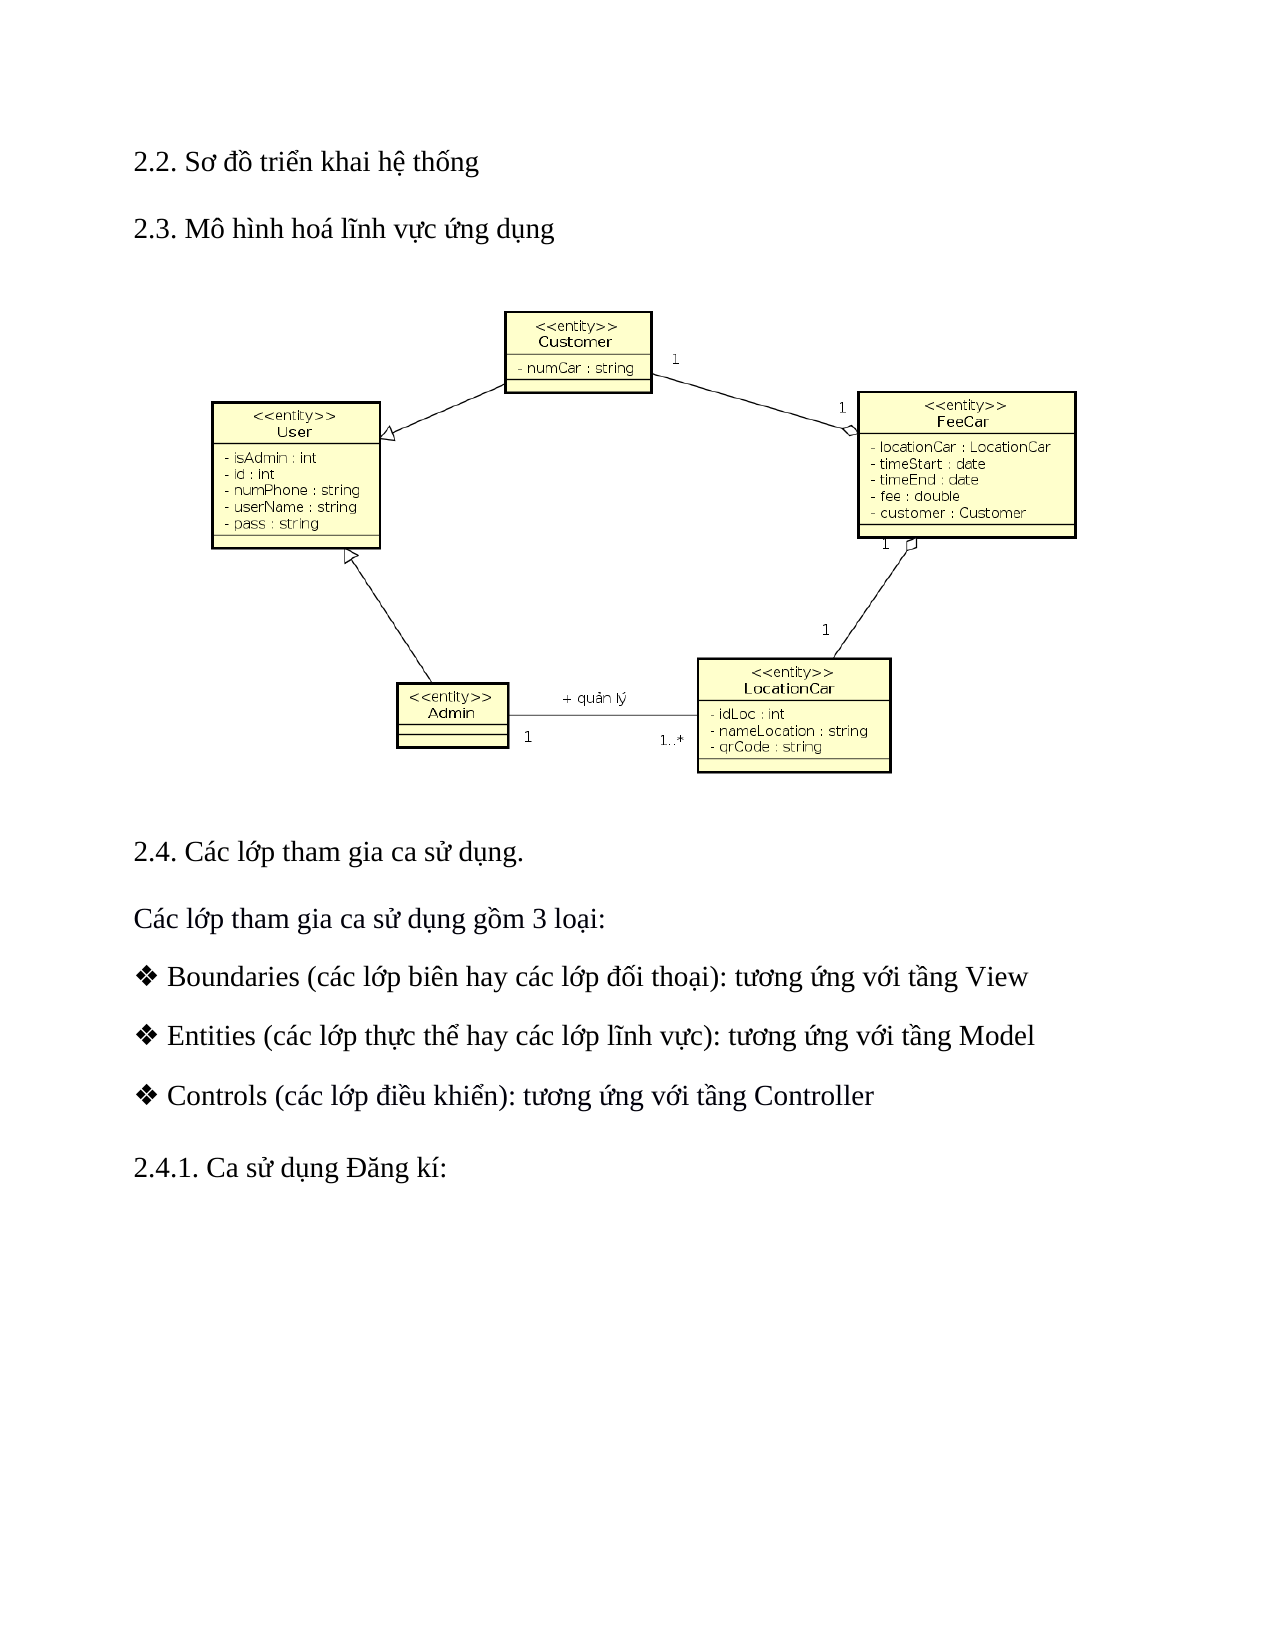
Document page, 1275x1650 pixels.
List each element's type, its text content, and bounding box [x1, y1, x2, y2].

text 2.4.1. Ca sử dụng Đăng kí: [133, 1150, 1122, 1184]
text 2.4. Các lớp tham gia ca sử dụng. [133, 834, 1122, 868]
picture [137, 277, 1118, 805]
text Các lớp tham gia ca sử dụng gồm 3 loại: ❖ Boundaries (các lớp biên hay các lớp đối thoại): tương ứng với tầng View ❖ Entities (các lớp thực thể hay các lớp lĩnh vực): tương ứng với tầng Model ❖ Controls (các lớp điều khiển): tương ứng với tầng Controller [133, 902, 1122, 1114]
text 2.2. Sơ đồ triển khai hệ thống [133, 144, 1122, 177]
text 2.3. Mô hình hoá lĩnh vực ứng dụng [133, 211, 1122, 244]
